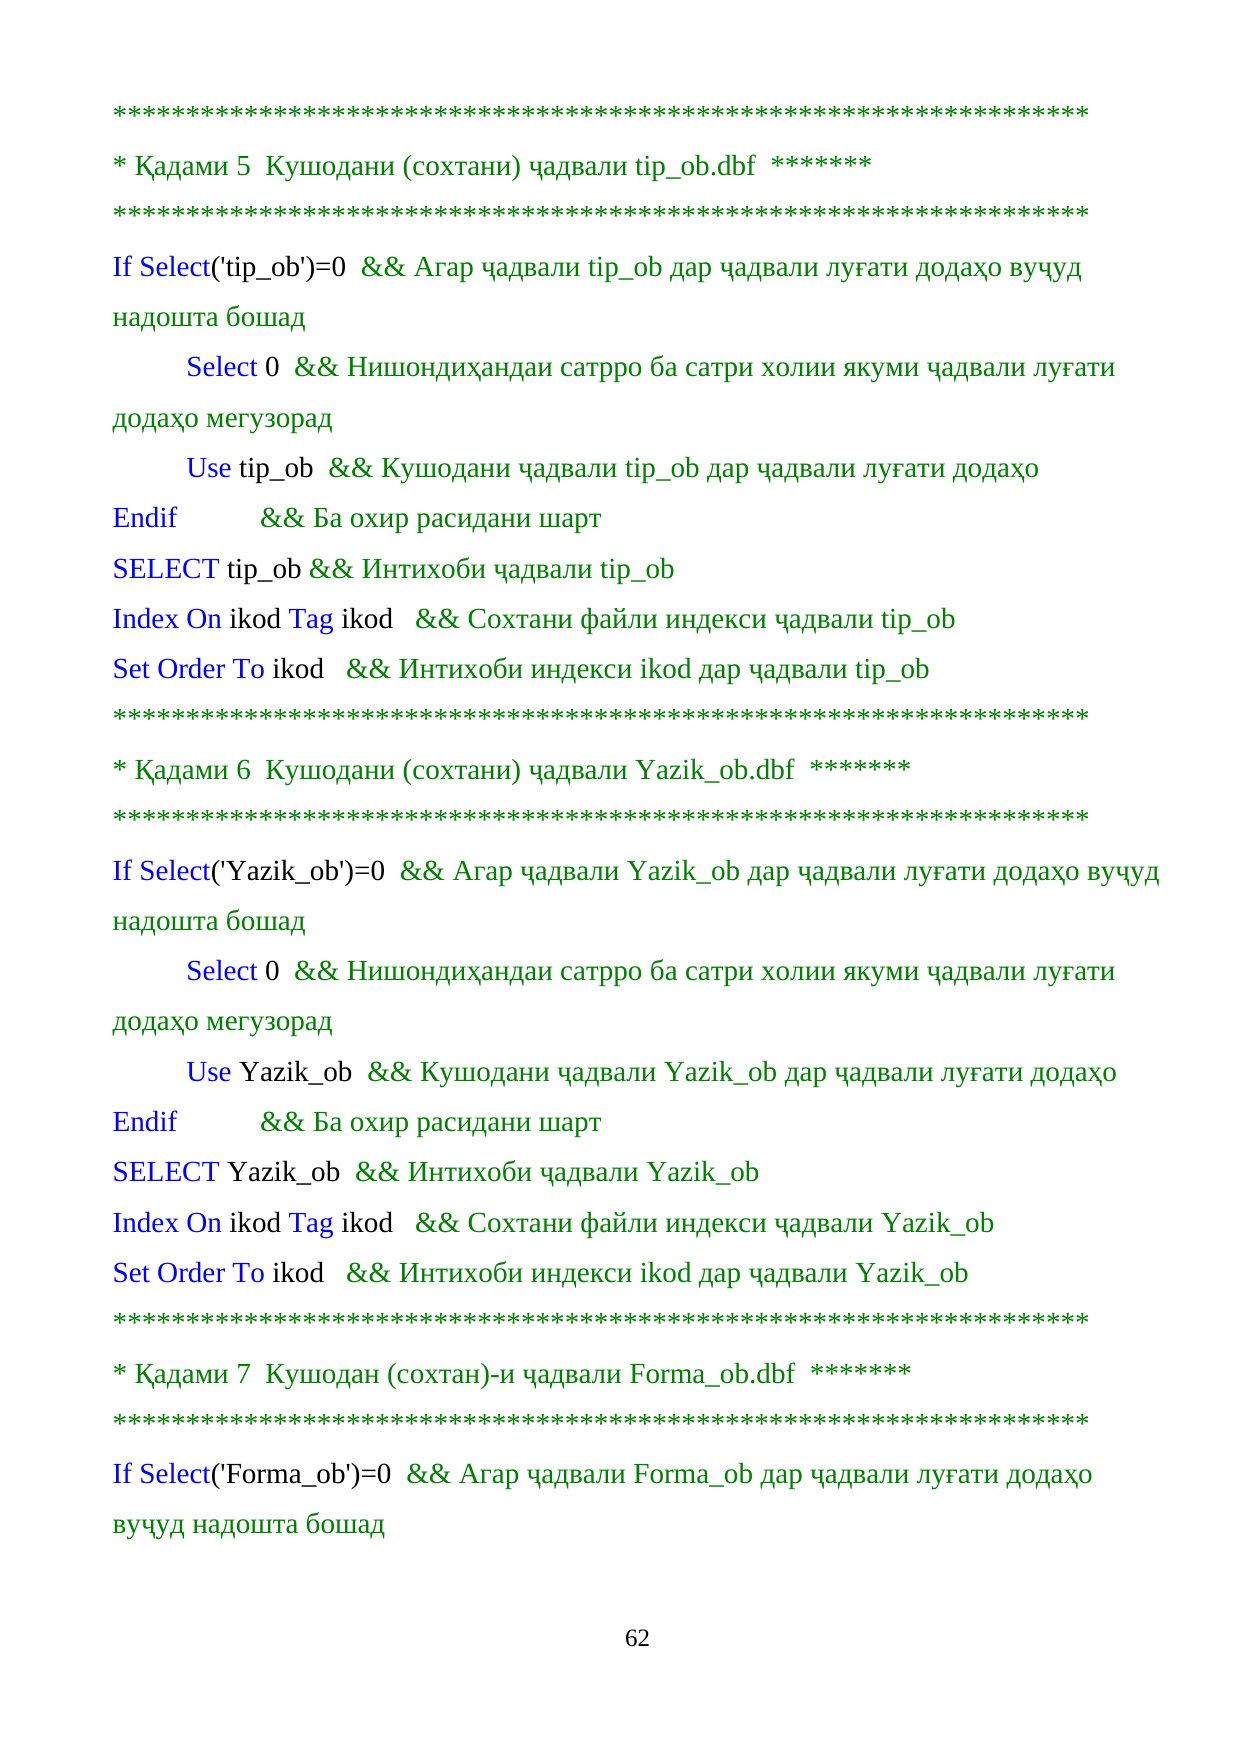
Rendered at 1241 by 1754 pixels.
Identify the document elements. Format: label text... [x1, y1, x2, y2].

text SELECT Yazik_ob && Интихоби ҷадвали Yazik_ob [112, 1154, 1162, 1188]
text Set Order To ikod && Интихоби индекси ikod дар ҷадвали tip_ob [112, 651, 1162, 685]
text Index On ikod Tag ikod && Сохтани файли индекси ҷадвали tip_ob [112, 601, 1162, 634]
text ******************************************************************* [112, 702, 1162, 735]
text ******************************************************************* [112, 198, 1162, 232]
text Select 0 && Нишондиҳандаи сатрро ба сатри холии якуми ҷадвали луғати додаҳо мегузорад [112, 953, 1162, 1037]
text Endif && Ба охир расидани шарт [112, 1104, 1162, 1138]
text * Қадами 6 Кушодани (сохтани) ҷадвали Yazik_ob.dbf ******* [112, 752, 1162, 786]
text If Select('Yazik_ob')=0 && Агар ҷадвали Yazik_ob дар ҷадвали луғати додаҳо вуҷуд надошта бошад [112, 853, 1162, 936]
text Select 0 && Нишондиҳандаи сатрро ба сатри холии якуми ҷадвали луғати додаҳо мегузорад [112, 349, 1162, 433]
text ******************************************************************* [112, 1305, 1162, 1339]
text Set Order To ikod && Интихоби индекси ikod дар ҷадвали Yazik_ob [112, 1255, 1162, 1289]
text Use tip_ob && Кушодани ҷадвали tip_ob дар ҷадвали луғати додаҳо [112, 450, 1162, 484]
text Index On ikod Tag ikod && Сохтани файли индекси ҷадвали Yazik_ob [112, 1205, 1162, 1238]
text Use Yazik_ob && Кушодани ҷадвали Yazik_ob дар ҷадвали луғати додаҳо [112, 1054, 1162, 1087]
text ******************************************************************* [112, 98, 1162, 131]
text If Select('Forma_ob')=0 && Агар ҷадвали Forma_ob дар ҷадвали луғати додаҳо вуҷуд надошта бошад [112, 1456, 1162, 1540]
text Endif && Ба охир расидани шарт [112, 500, 1162, 534]
text * Қадами 5 Кушодани (сохтани) ҷадвали tip_ob.dbf ******* [112, 148, 1162, 182]
text ******************************************************************* [112, 1406, 1162, 1439]
text If Select('tip_ob')=0 && Агар ҷадвали tip_ob дар ҷадвали луғати додаҳо вуҷуд надошта бошад [112, 249, 1162, 333]
text SELECT tip_ob && Интихоби ҷадвали tip_ob [112, 551, 1162, 584]
text ******************************************************************* [112, 802, 1162, 836]
text * Қадами 7 Кушодан (сохтан)-и ҷадвали Forma_ob.dbf ******* [112, 1356, 1162, 1389]
